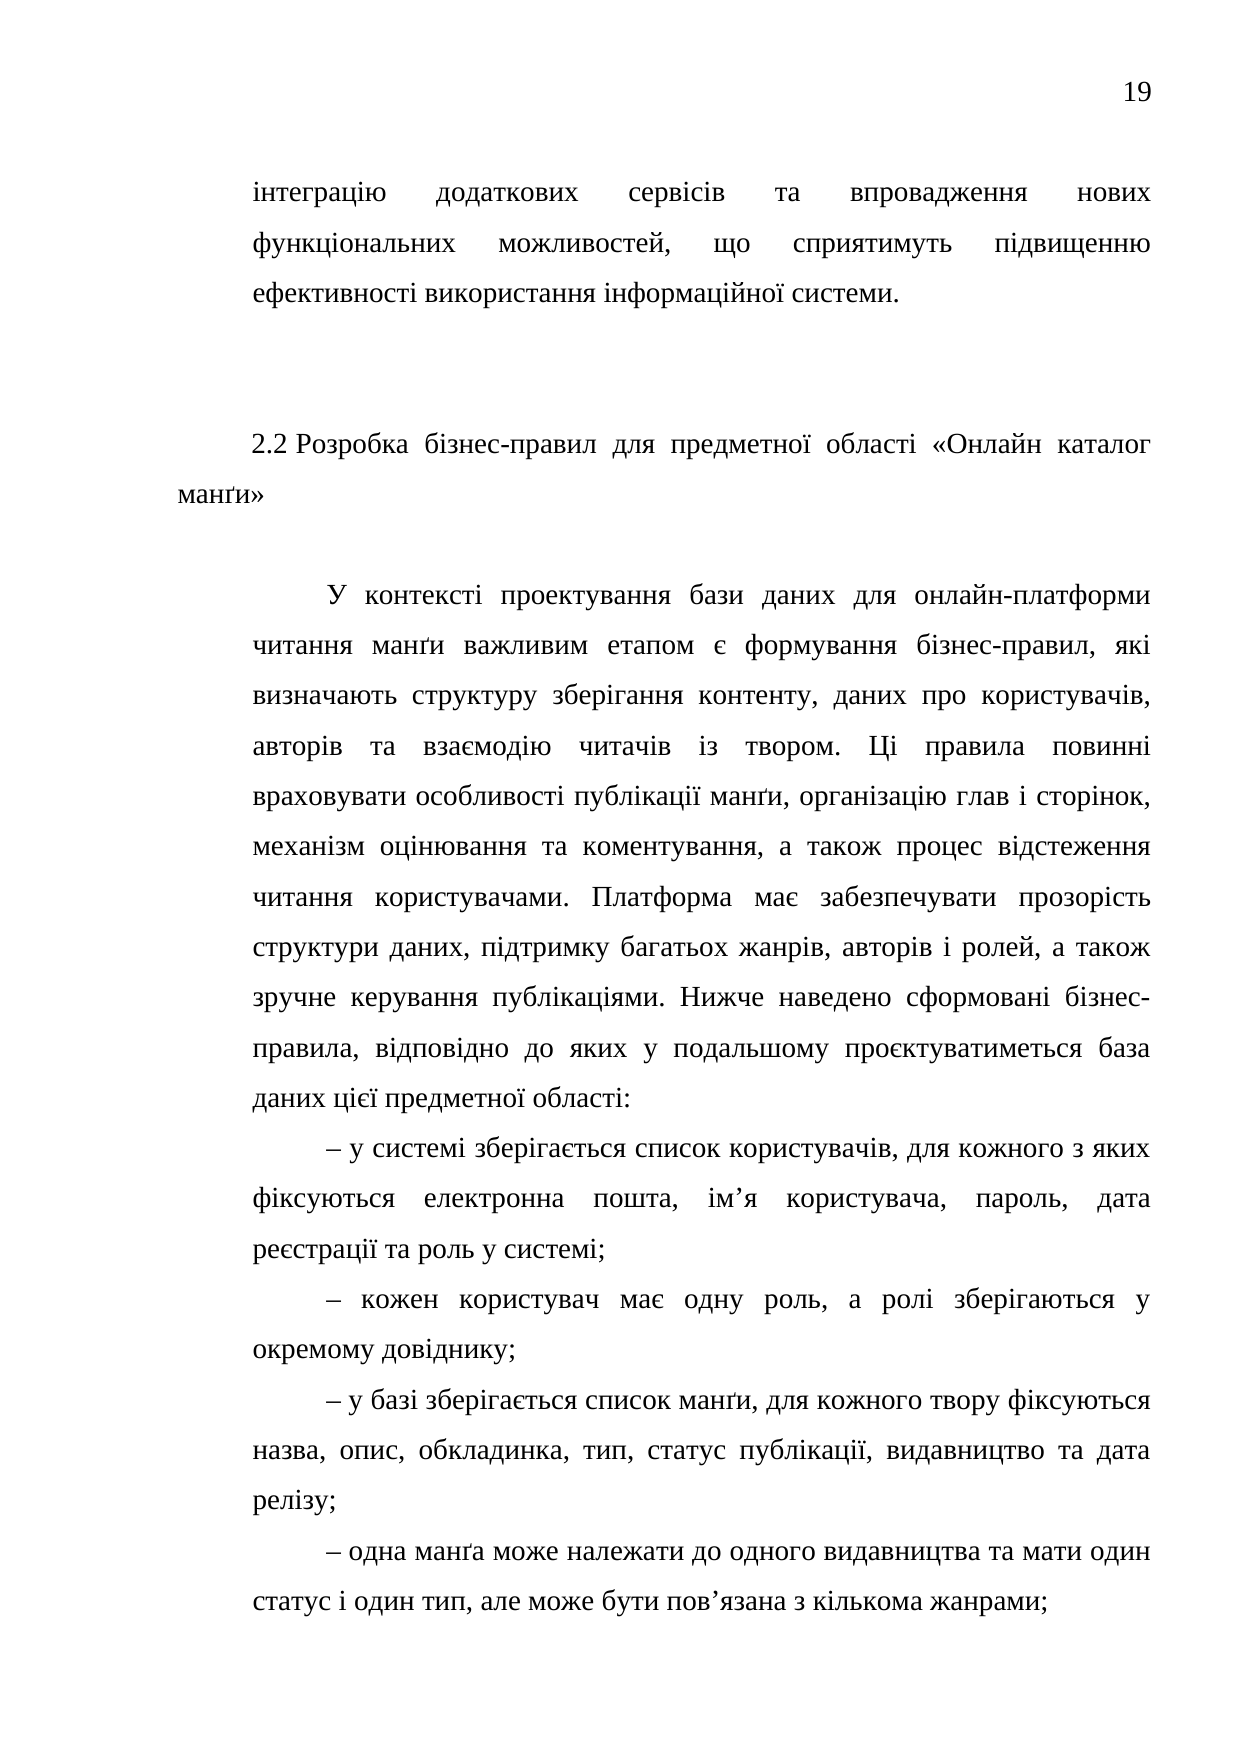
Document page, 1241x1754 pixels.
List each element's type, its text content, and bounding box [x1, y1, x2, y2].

list – кожен користувач має одну роль, а ролі зберігаються у окремому довіднику; [252, 1281, 1152, 1365]
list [252, 174, 1152, 308]
list У контексті проектування бази даних для онлайн-платформи читання манґи важливим етапом є формування бізнес-правил, які визначають структуру зберігання контенту, даних про користувачів, авторів та взаємодію читачів із твором. Ці правила повинні враховувати особливості публікації манґи, організацію глав і сторінок, механізм оцінювання та коментування, а також процес відстеження читання користувачами. Платформа має забезпечувати прозорість структури даних, підтримку багатьох жанрів, авторів і ролей, а також зручне керування публікаціями. Нижче наведено сформовані бізнес-правила, відповідно до яких у подальшому проєктуватиметься база даних цієї предметної області: [252, 577, 1152, 1113]
list – у системі зберігається список користувачів, для кожного з яких фіксуються електронна пошта, ім’я користувача, пароль, дата реєстрації та роль у системі; [252, 1130, 1152, 1264]
list – одна манґа може належати до одного видавництва та мати один статус і один тип, але може бути пов’язана з кількома жанрами; [252, 1533, 1152, 1617]
list – у базі зберігається список манґи, для кожного твору фіксуються назва, опис, обкладинка, тип, статус публікації, видавництво та дата релізу; [252, 1382, 1152, 1516]
subtitle Розробка бізнес-правил для предметної області «Онлайн каталог манґи» [177, 426, 1152, 510]
